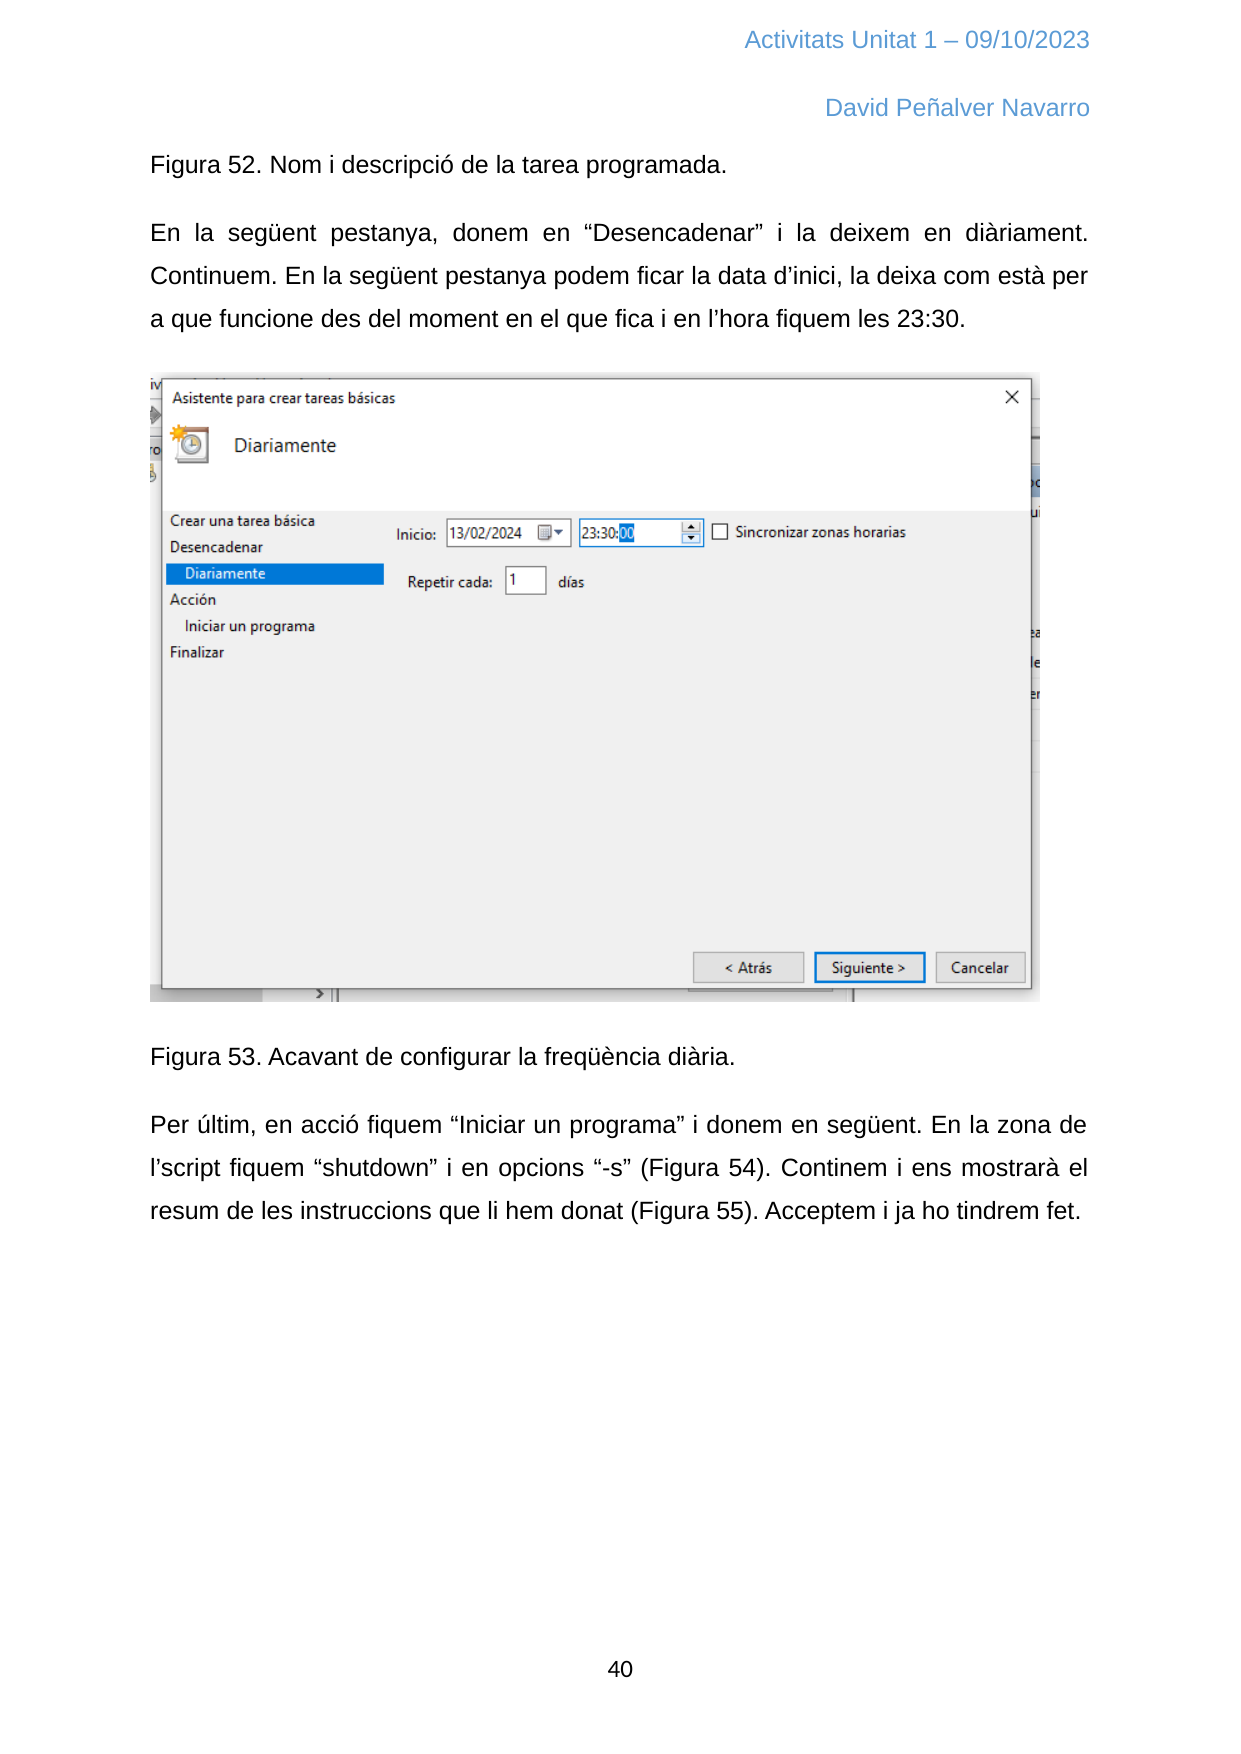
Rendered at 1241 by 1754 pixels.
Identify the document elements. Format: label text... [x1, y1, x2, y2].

text Figura 53. Acavant de configurar la freqüència diària. [150, 1042, 1090, 1070]
text Per últim, en acció fiquem “Iniciar un programa” i donem en següent. En la zona de l’script fiquem “shutdown” i en opcions “-s” (Figura 54). Continem i ens mostrarà el resum de les instruccions que li hem donat (Figura 55). Acceptem i ja ho tindrem fet. [150, 1110, 1090, 1225]
text En la següent pestanya, donem en “Desencadenar” i la deixem en diàriament. Continuem. En la següent pestanya podem ficar la data d’inici, la deixa com està per a que funcione des del moment en el que fica i en l’hora fiquem les 23:30. [150, 218, 1090, 333]
picture [150, 372, 1040, 1002]
text Figura 52. Nom i descripció de la tarea programada. [150, 150, 1090, 179]
